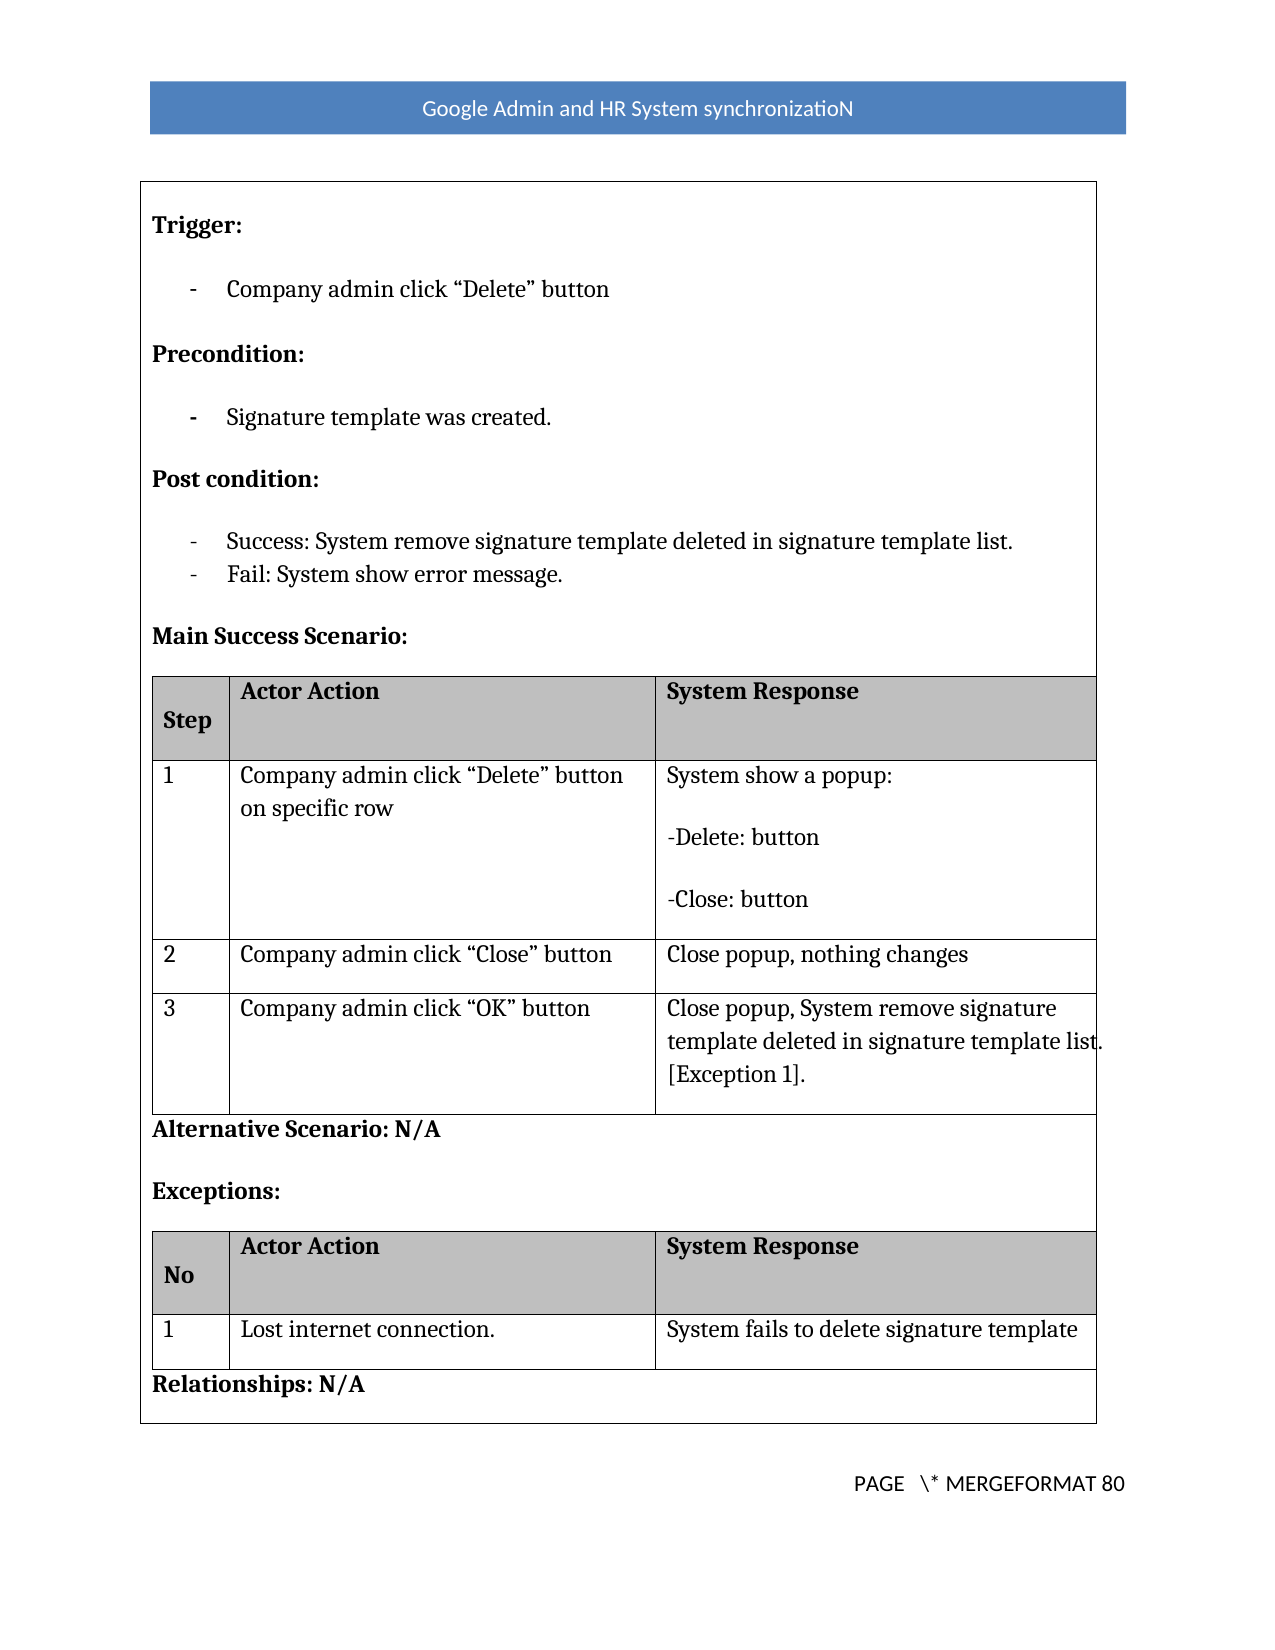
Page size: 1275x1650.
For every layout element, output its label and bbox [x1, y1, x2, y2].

table_cell [141, 182, 1096, 1423]
